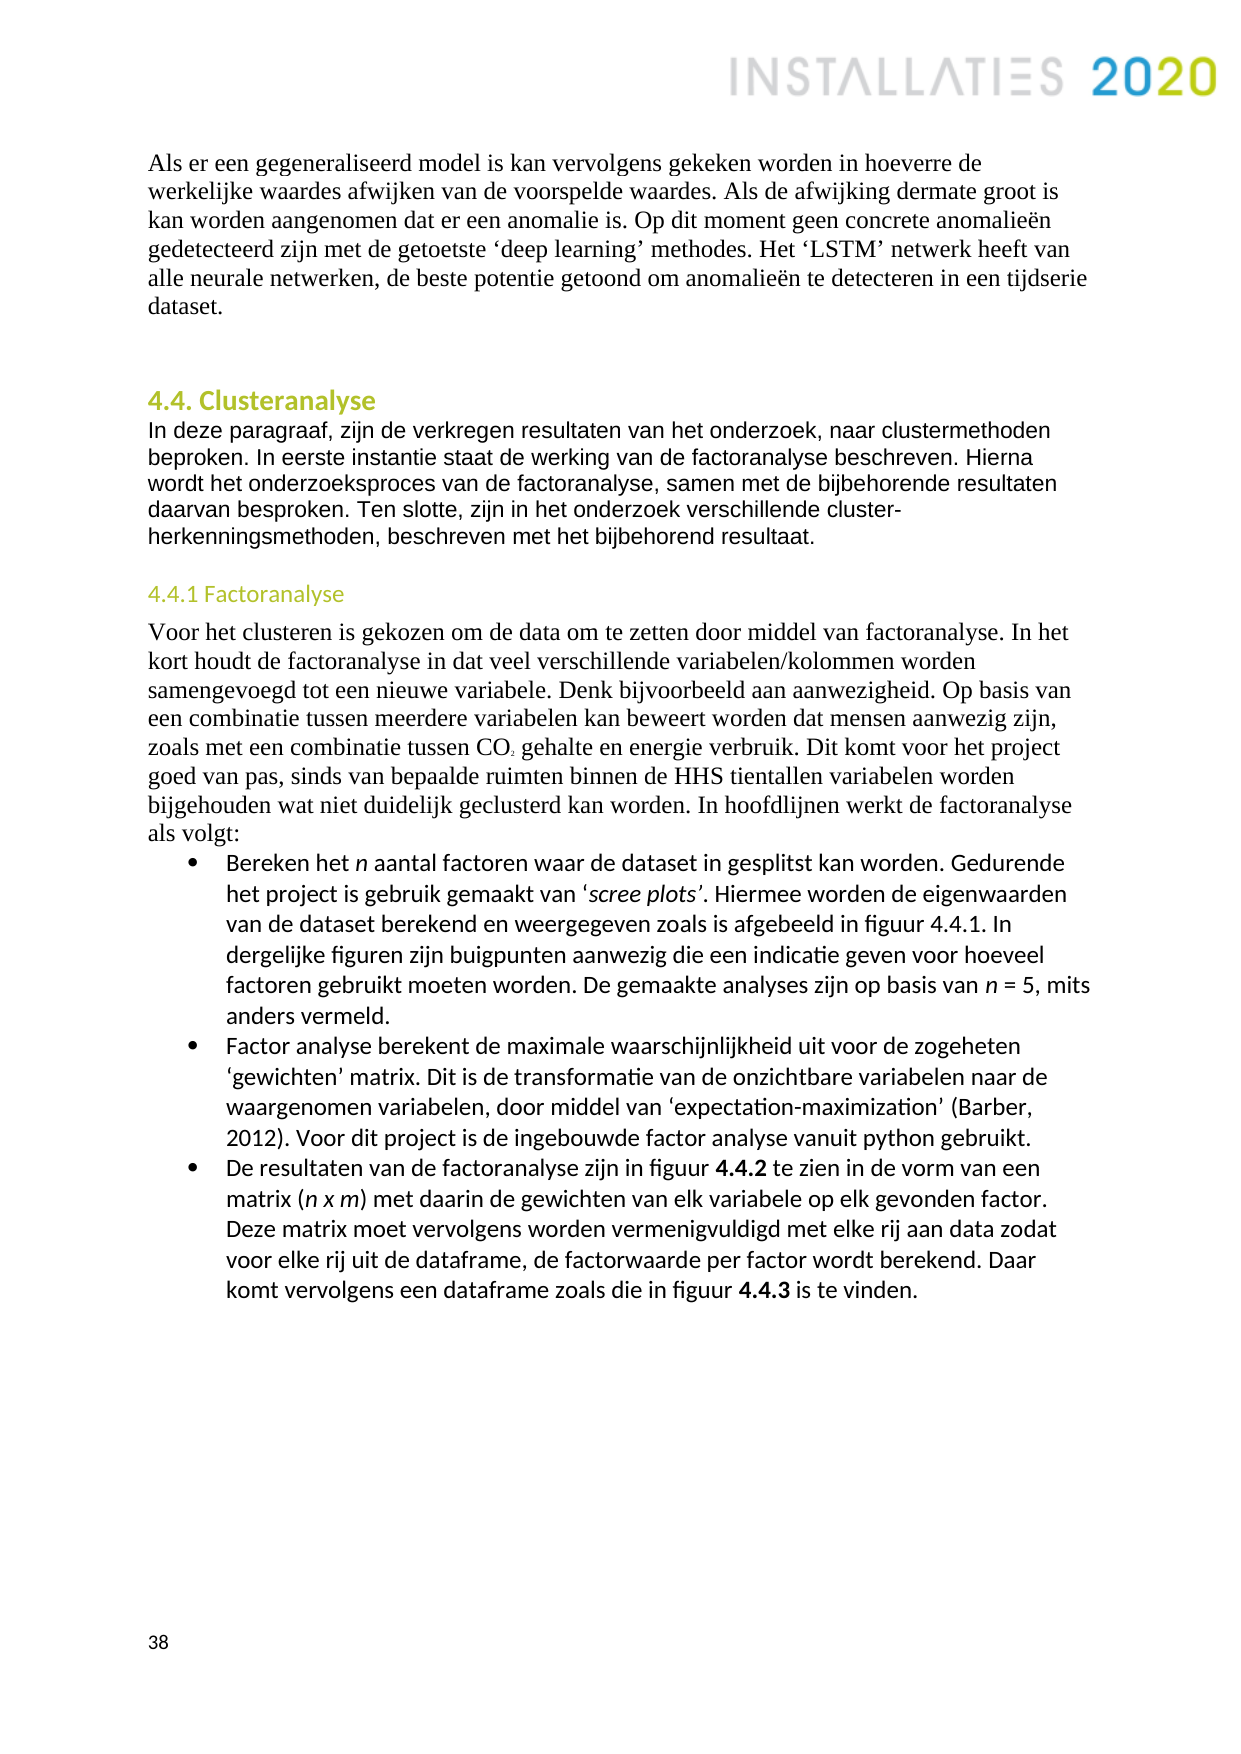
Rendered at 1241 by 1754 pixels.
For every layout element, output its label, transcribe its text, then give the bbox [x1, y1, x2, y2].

list De resultaten van de factoranalyse zijn in figuur 4.4.2 te zien in de vorm van een matrix (n x m) met daarin de gewichten van elk variabele op elk gevonden factor. Deze matrix moet vervolgens worden vermenigvuldigd met elke rij aan data zodat voor elke rij uit de dataframe, de factorwaarde per factor wordt berekend. Daar komt vervolgens een dataframe zoals die in figuur 4.4.3 is te vinden. [188, 1152, 1093, 1305]
text Voor het clusteren is gekozen om de data om te zetten door middel van factoranalyse. In het kort houdt de factoranalyse in dat veel verschillende variabelen/kolommen worden samengevoegd tot een nieuwe variabele. Denk bijvoorbeeld aan aanwezigheid. Op basis van een combinatie tussen meerdere variabelen kan beweert worden dat mensen aanwezig zijn, zoals met een combinatie tussen CO2 gehalte en energie verbruik. Dit komt voor het project goed van pas, sinds van bepaalde ruimten binnen de HHS tientallen variabelen worden bijgehouden wat niet duidelijk geclusterd kan worden. In hoofdlijnen werkt de factoranalyse als volgt: [148, 617, 1093, 847]
picture [728, 54, 1220, 97]
subtitle 4.4.1 Factoranalyse [148, 578, 1093, 609]
text Als er een gegeneraliseerd model is kan vervolgens gekeken worden in hoeverre de werkelijke waardes afwijken van de voorspelde waardes. Als de afwijking dermate groot is kan worden aangenomen dat er een anomalie is. Op dit moment geen concrete anomalieën gedetecteerd zijn met de getoetste ‘deep learning’ methodes. Het ‘LSTM’ netwerk heeft van alle neurale netwerken, de beste potentie getoond om anomalieën te detecteren in een tijdserie dataset. [223, 148, 1093, 320]
text In deze paragraaf, zijn de verkregen resultaten van het onderzoek, naar clustermethoden beproken. In eerste instantie staat de werking van de factoranalyse beschreven. Hierna wordt het onderzoeksproces van de factoranalyse, samen met de bijbehorende resultaten daarvan besproken. Ten slotte, zijn in het onderzoek verschillende cluster-herkenningsmethoden, beschreven met het bijbehorend resultaat. [148, 417, 1093, 549]
list Factor analyse berekent de maximale waarschijnlijkheid uit voor de zogeheten ‘gewichten’ matrix. Dit is de transformatie van de onzichtbare variabelen naar de waargenomen variabelen, door middel van ‘expectation-maximization’ (Barber, 2012). Voor dit project is de ingebouwde factor analyse vanuit python gebruikt. [188, 1030, 1093, 1152]
subtitle 4.4. Clusteranalyse [148, 382, 1093, 417]
list Bereken het n aantal factoren waar de dataset in gesplitst kan worden. Gedurende het project is gebruik gemaakt van ‘scree plots’. Hiermee worden de eigenwaarden van de dataset berekend en weergegeven zoals is afgebeeld in figuur 4.4.1. In dergelijke figuren zijn buigpunten aanwezig die een indicatie geven voor hoeveel factoren gebruikt moeten worden. De gemaakte analyses zijn op basis van n = 5, mits anders vermeld. [188, 847, 1093, 1030]
